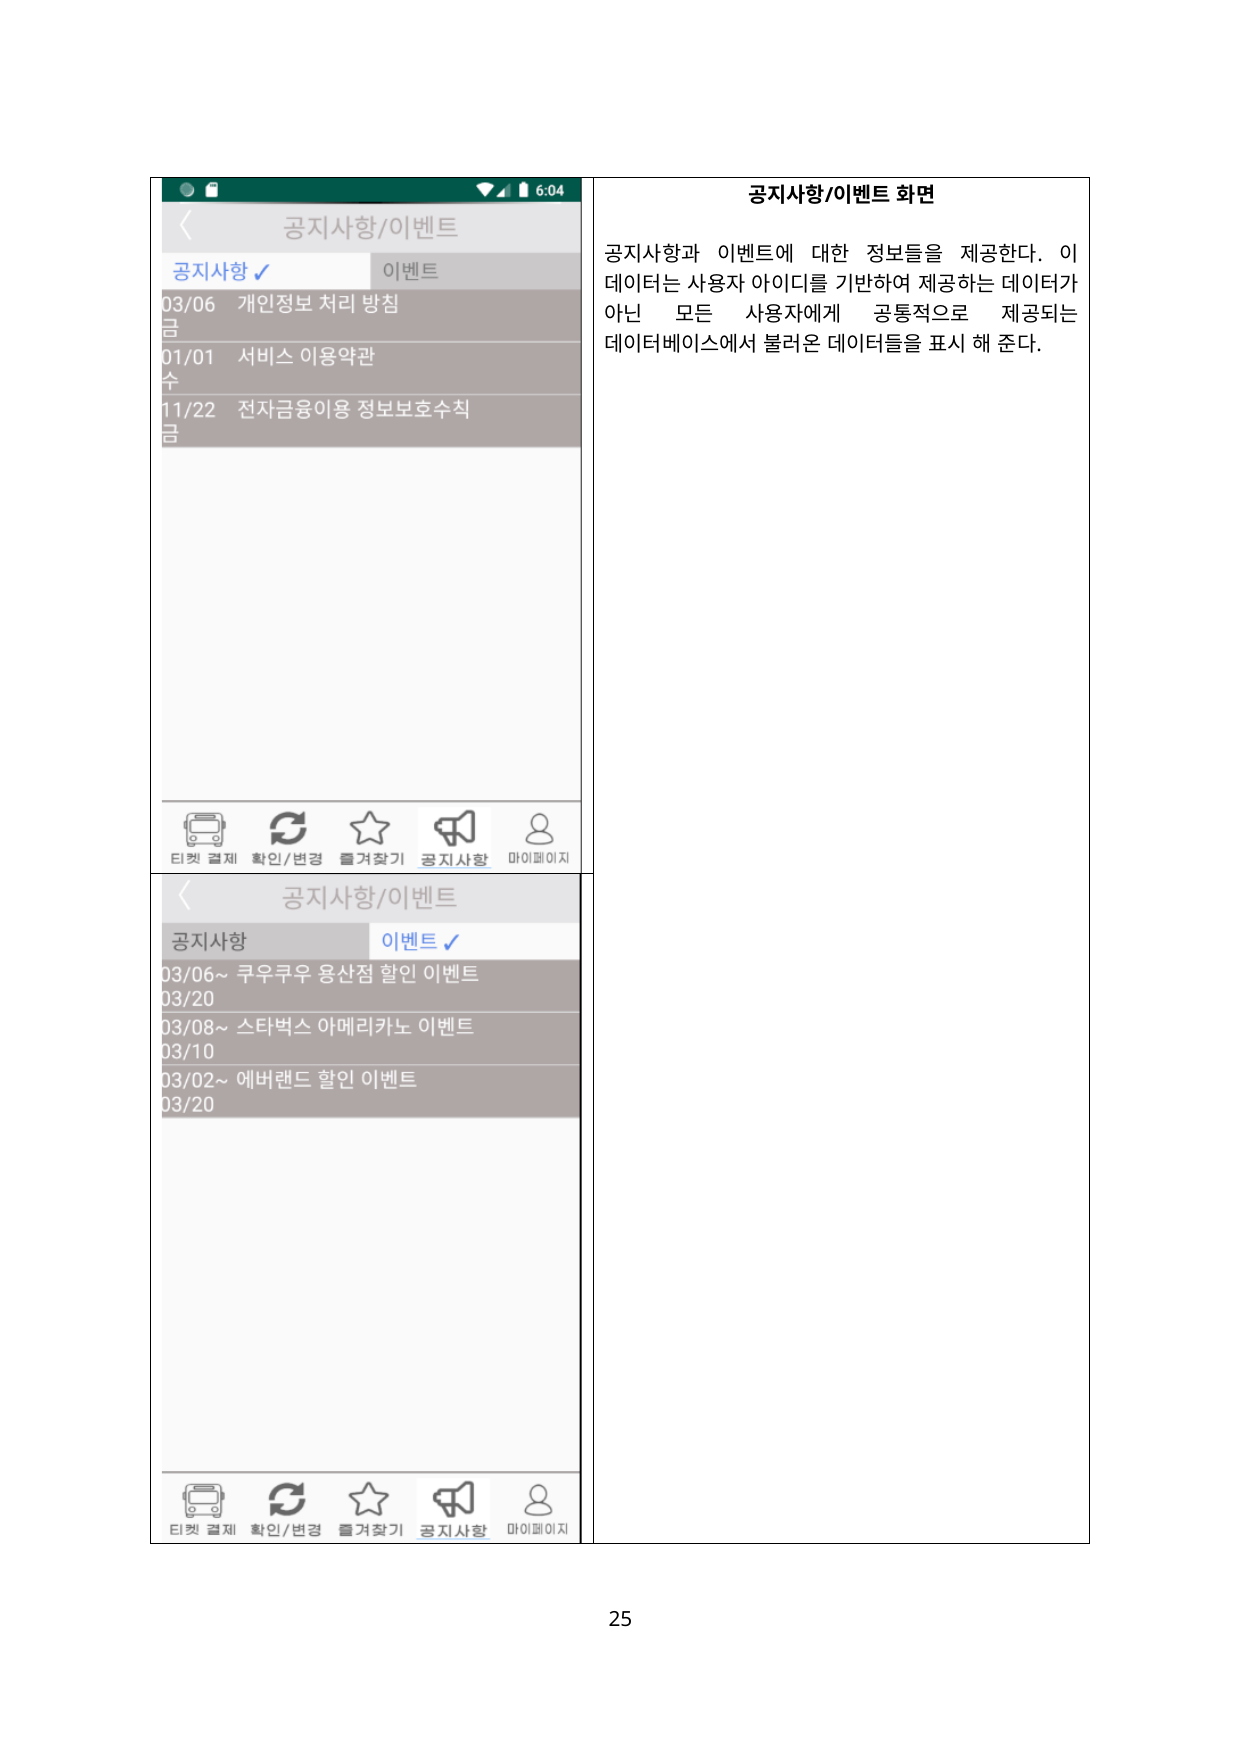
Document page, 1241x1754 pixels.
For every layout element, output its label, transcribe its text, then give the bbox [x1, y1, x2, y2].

table_cell [582, 874, 593, 1543]
picture [161, 178, 582, 873]
table_cell [151, 874, 161, 1543]
table_cell [582, 178, 593, 873]
picture [161, 874, 582, 1543]
table_cell [151, 178, 161, 873]
table_cell 공지사항/이벤트 화면 공지사항과 이벤트에 대한 정보들을 제공한다. 이 데이터는 사용자 아이디를 기반하여 제공하는 데이터가 아닌 모든 사용자에게 공통적으로 제공되는 데이터베이스에서 불러온 데이터들을 표시 해 준다. [594, 178, 1089, 1543]
